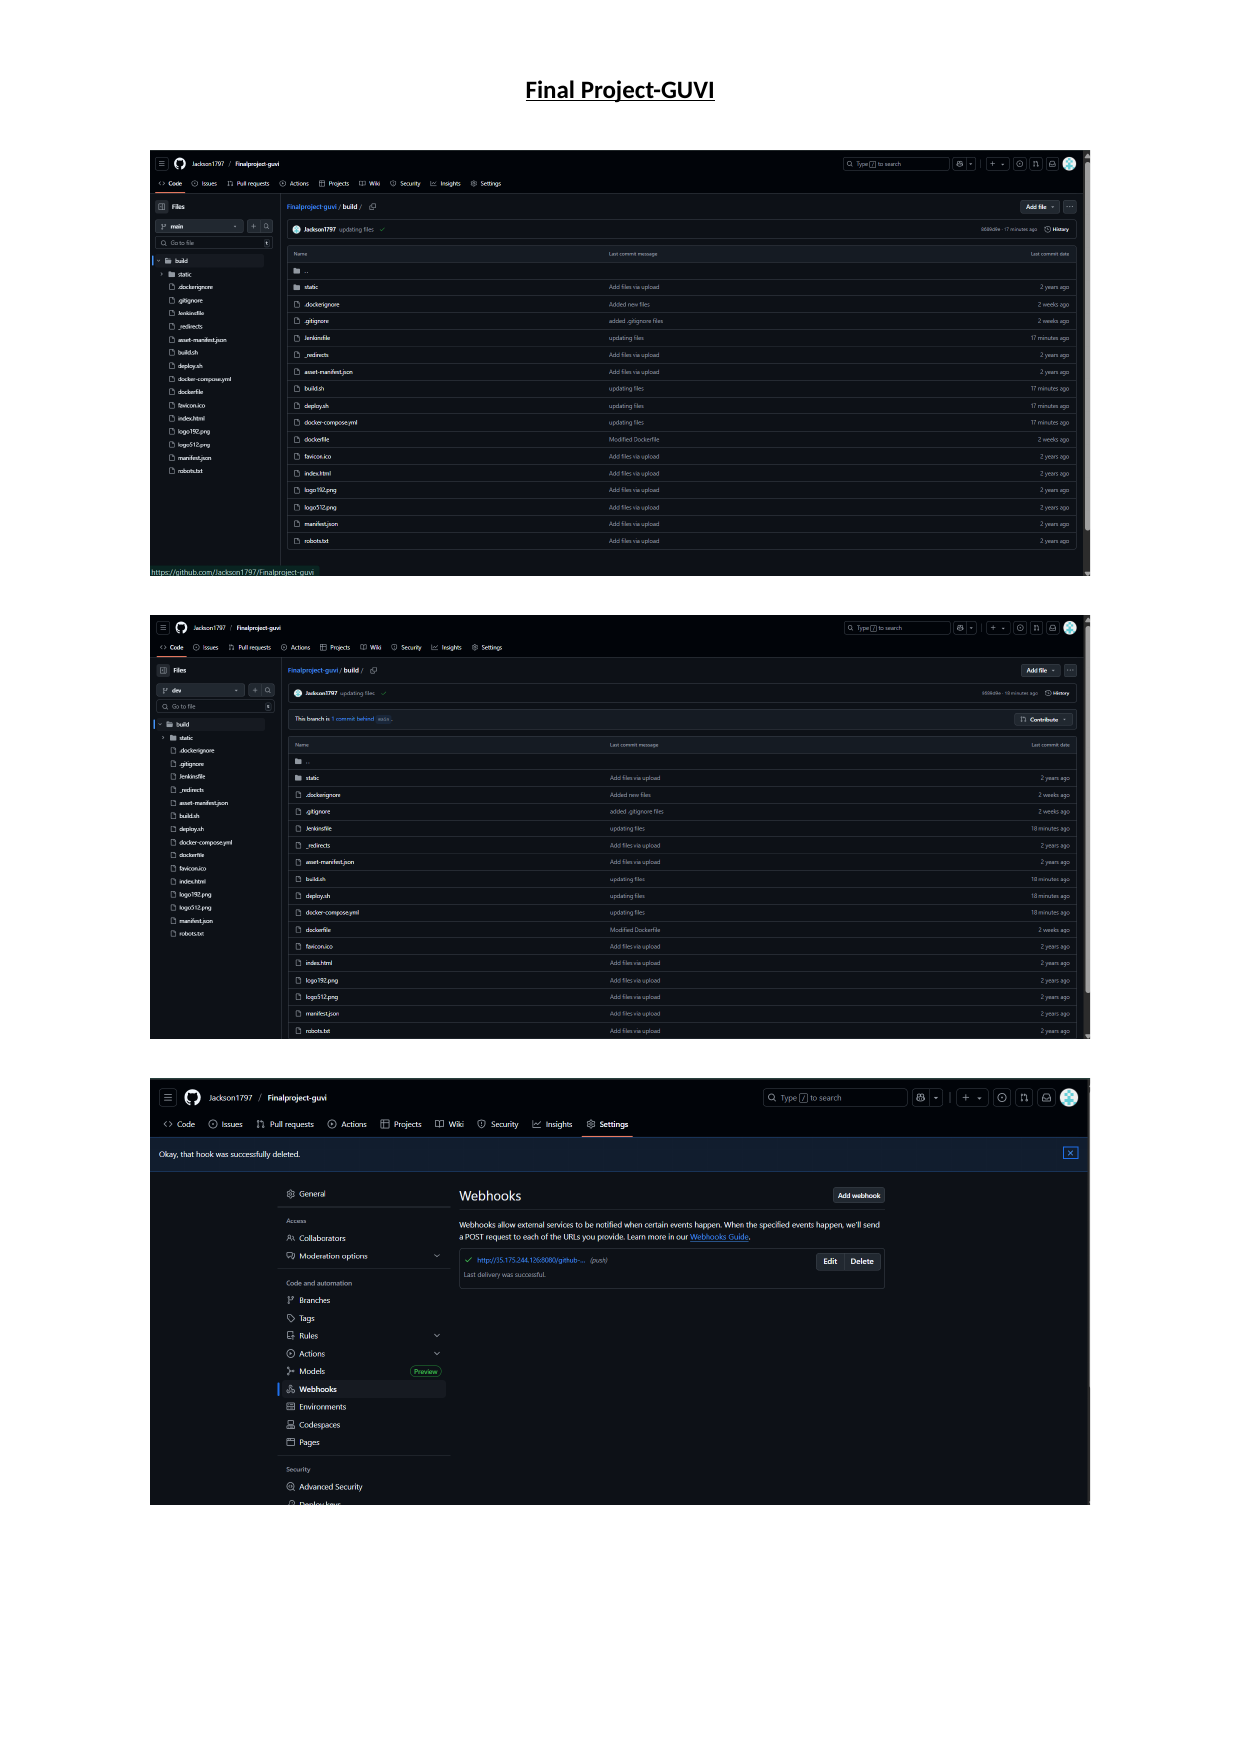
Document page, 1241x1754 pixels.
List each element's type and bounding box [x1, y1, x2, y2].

picture [150, 1078, 1091, 1505]
picture [150, 150, 1091, 576]
picture [150, 615, 1091, 1039]
